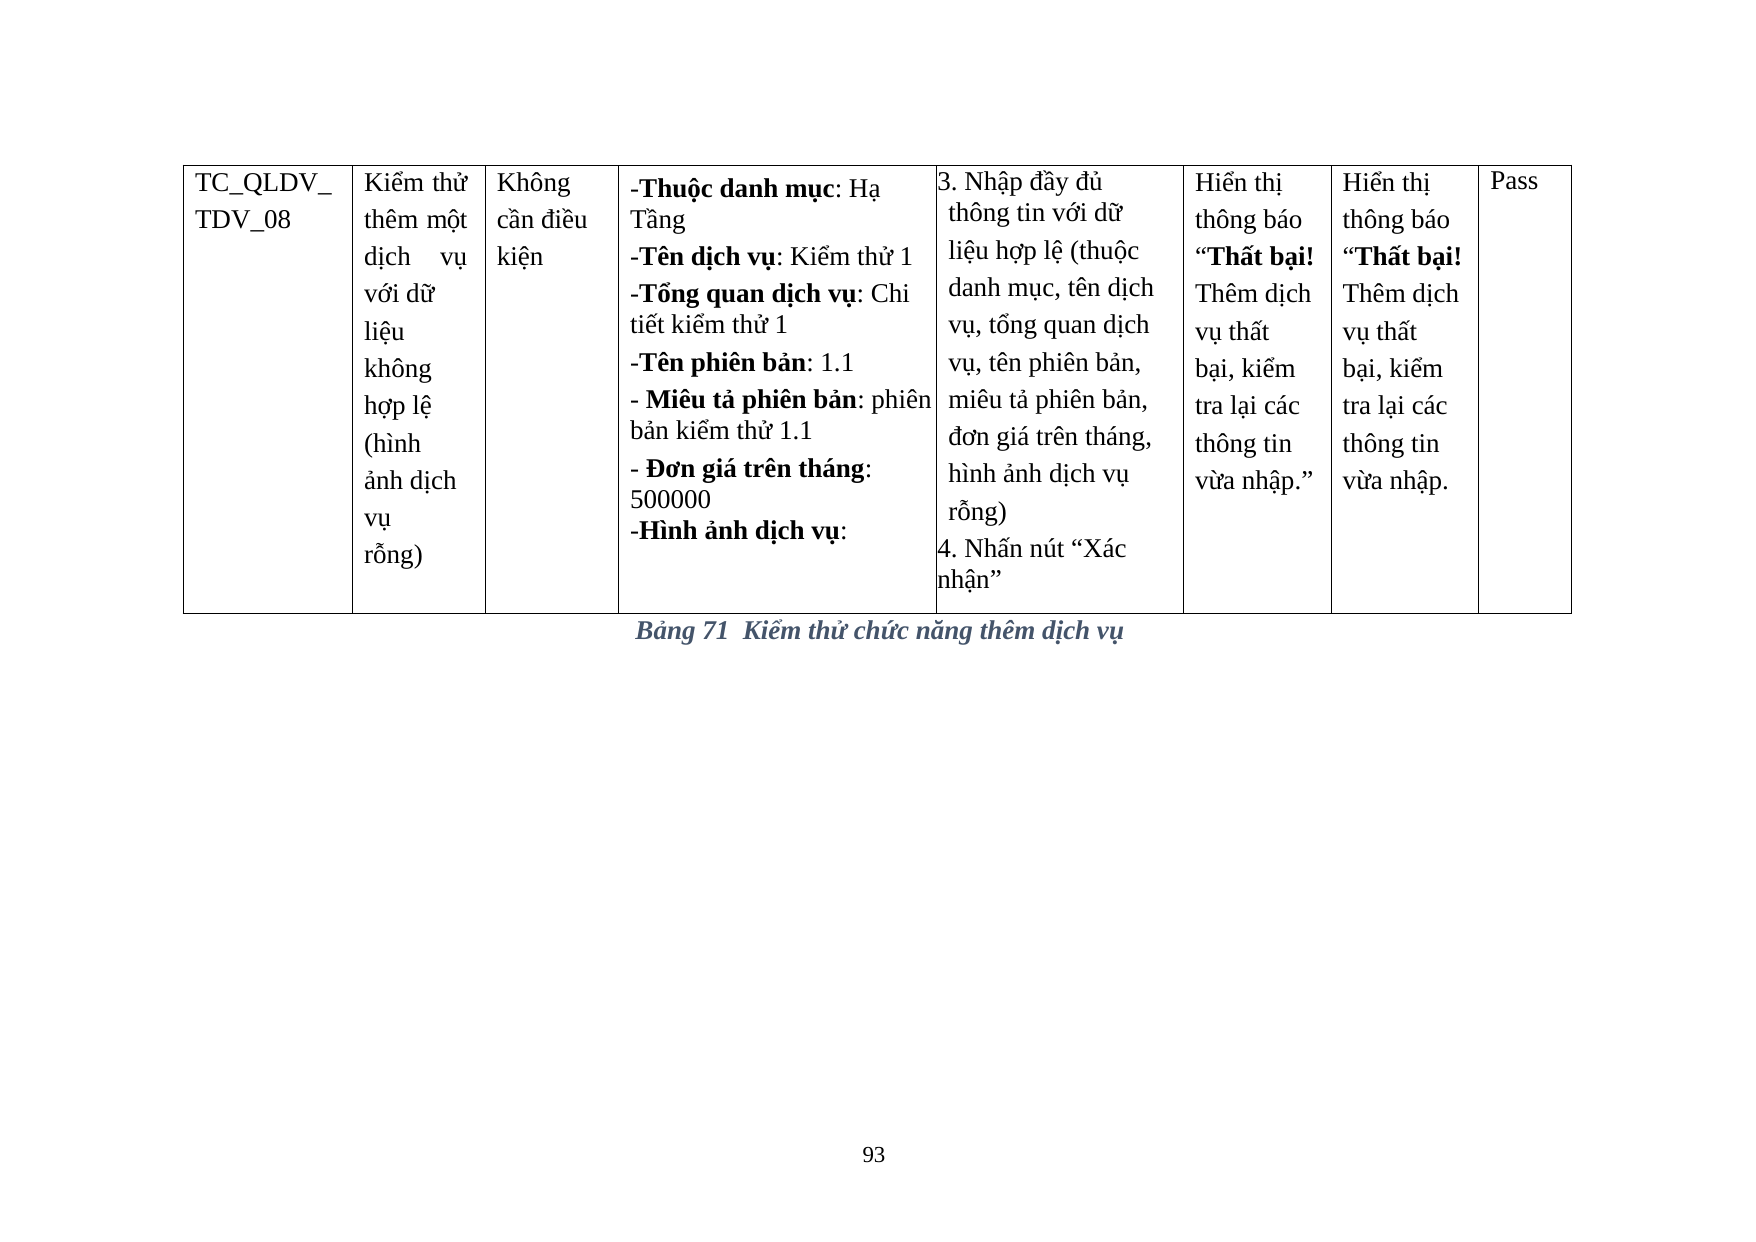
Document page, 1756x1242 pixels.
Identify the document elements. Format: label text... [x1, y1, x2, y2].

table_cell -Thuộc danh mục: Hạ Tầng -Tên dịch vụ: Kiểm thử 1 -Tổng quan dịch vụ: Chi tiết kiểm thử 1 -Tên phiên bản: 1.1 - Miêu tả phiên bản: phiên bản kiểm thử 1.1 - Đơn giá trên tháng: 500000 -Hình ảnh dịch vụ: [619, 166, 936, 613]
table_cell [1332, 166, 1478, 613]
table_cell TC_QLDV_TDV_08 [184, 166, 352, 613]
table_cell Không cần điều kiện [486, 166, 618, 613]
table_cell Pass [1479, 166, 1571, 613]
table_cell Kiểm thử thêm một dịch vụ với dữ liệu không hợp lệ (hình ảnh dịch vụ rỗng) [353, 166, 485, 613]
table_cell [1184, 166, 1331, 613]
table_cell Nhập đầy đủ thông tin với dữ liệu hợp lệ (thuộc danh mục, tên dịch vụ, tổng quan dịch vụ, tên phiên bản, miêu tả phiên bản, đơn giá trên tháng, hình ảnh dịch vụ rỗng) Nhấn nút “Xác nhận” [937, 166, 1183, 613]
